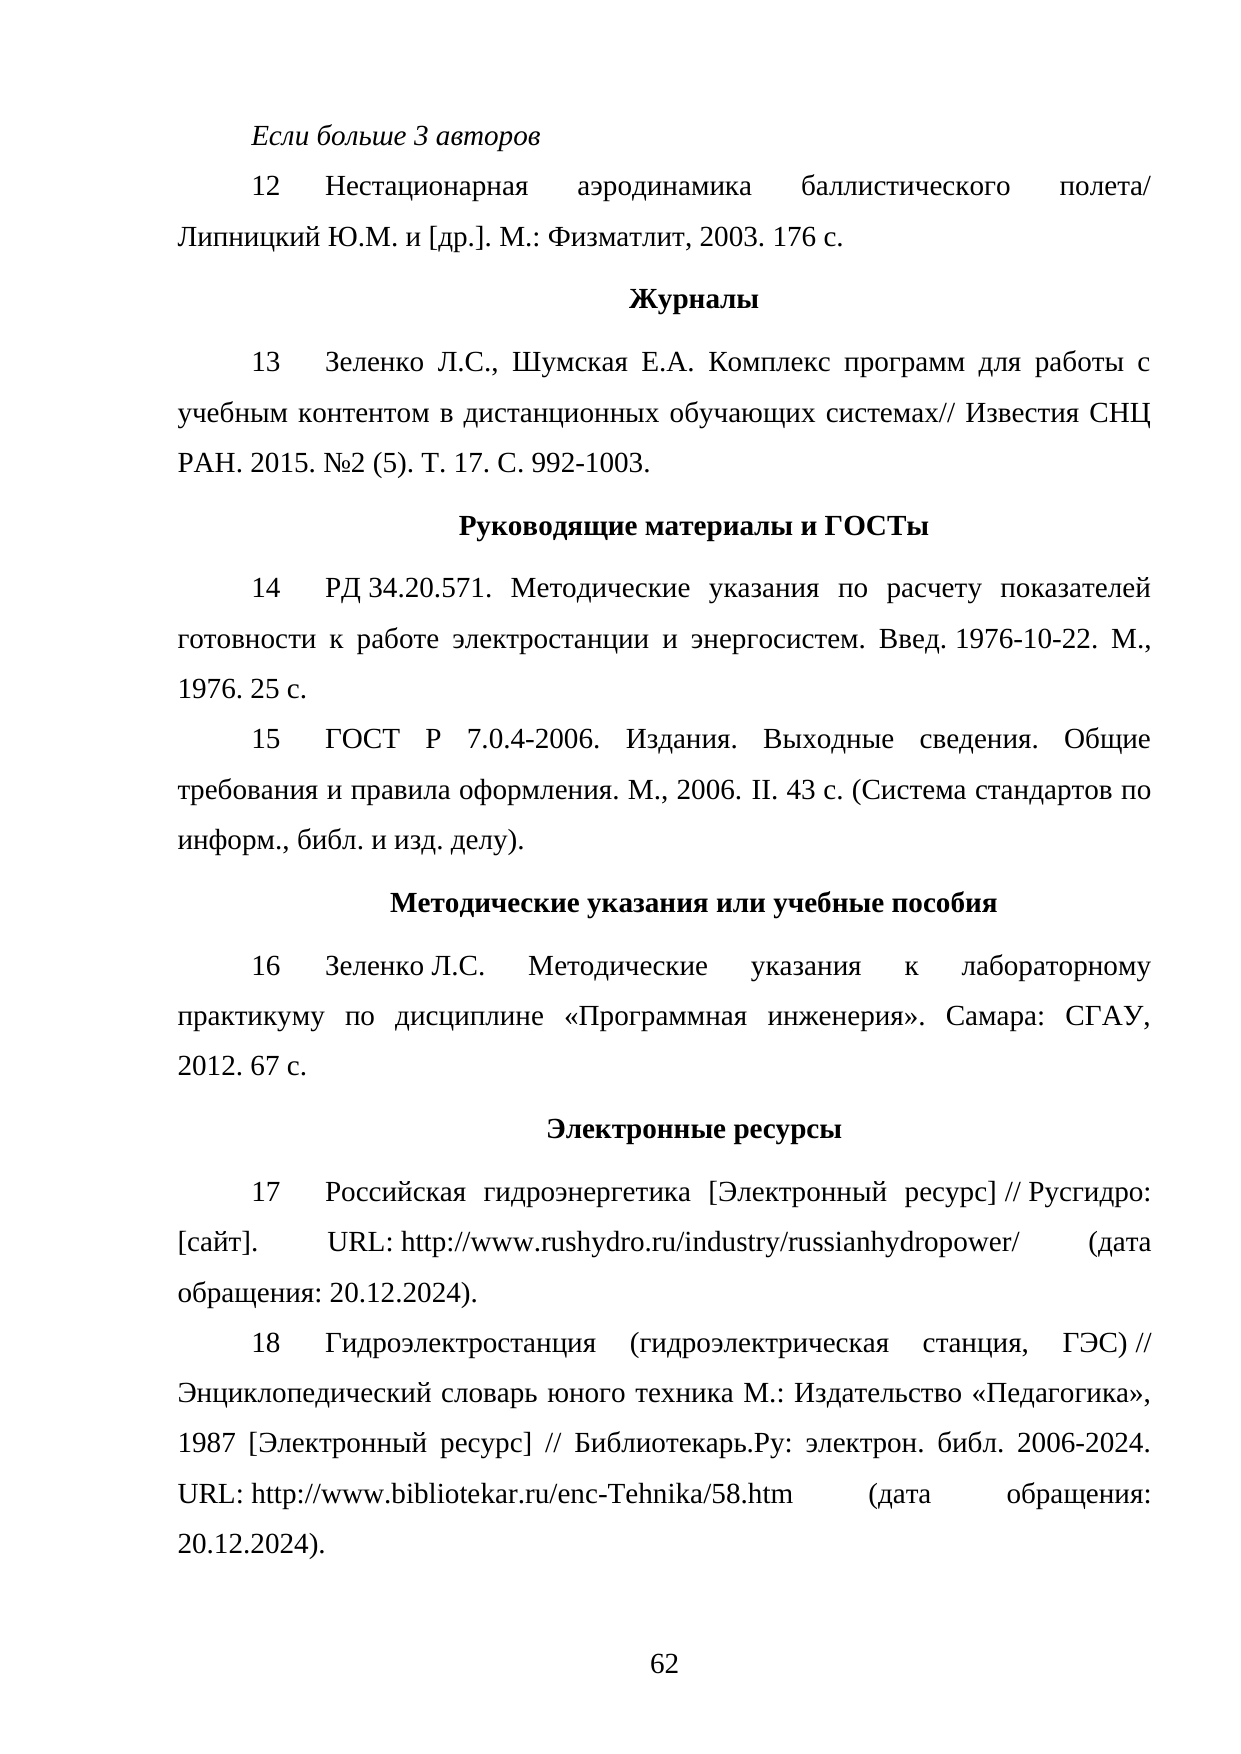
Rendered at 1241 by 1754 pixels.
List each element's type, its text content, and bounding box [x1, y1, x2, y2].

text Российская гидроэнергетика [Электронный ресурс] // Русгидро: [сайт]. URL: http://www.rushydro.ru/industry/russianhydropower/ (дата обращения: 20.12.2024). [177, 1174, 1152, 1308]
text РД 34.20.571. Методические указания по расчету показателей готовности к работе электростанции и энергосистем. Введ. 1976-10-22. М., 1976. 25 с. [177, 571, 1152, 705]
text Нестационарная аэродинамика баллистического полета/ Липницкий Ю.М. и [др.]. М.: Физматлит, 2003. 176 с. [177, 168, 1152, 252]
text Методические указания или учебные пособия [177, 885, 1152, 918]
text Электронные ресурсы [177, 1111, 1152, 1145]
text Гидроэлектростанция (гидроэлектрическая станция, ГЭС) // Энциклопедический словарь юного техника М.: Издательство «Педагогика», 1987 [Электронный ресурс] // Библиотекарь.Ру: электрон. библ. 2006-2024. URL: http://www.bibliotekar.ru/enc-Tehnika/58.htm (дата обращения: 20.12.2024). [177, 1325, 1152, 1560]
text ГОСТ Р 7.0.4-2006. Издания. Выходные сведения. Общие требования и правила оформления. М., 2006. II. 43 с. (Система стандартов по информ., библ. и изд. делу). [177, 722, 1152, 856]
text Зеленко Л.С. Методические указания к лабораторному практикуму по дисциплине «Программная инженерия». Самара: СГАУ, 2012. 67 с. [177, 948, 1152, 1082]
list Если больше 3 авторов [251, 118, 1152, 152]
text Журналы [177, 282, 1152, 315]
text Зеленко Л.С., Шумская Е.А. Комплекс программ для работы с учебным контентом в дистанционных обучающих системах// Известия СНЦ РАН. 2015. №2 (5). Т. 17. С. 992-1003. [177, 344, 1152, 478]
text Руководящие материалы и ГОСТы [177, 508, 1152, 541]
